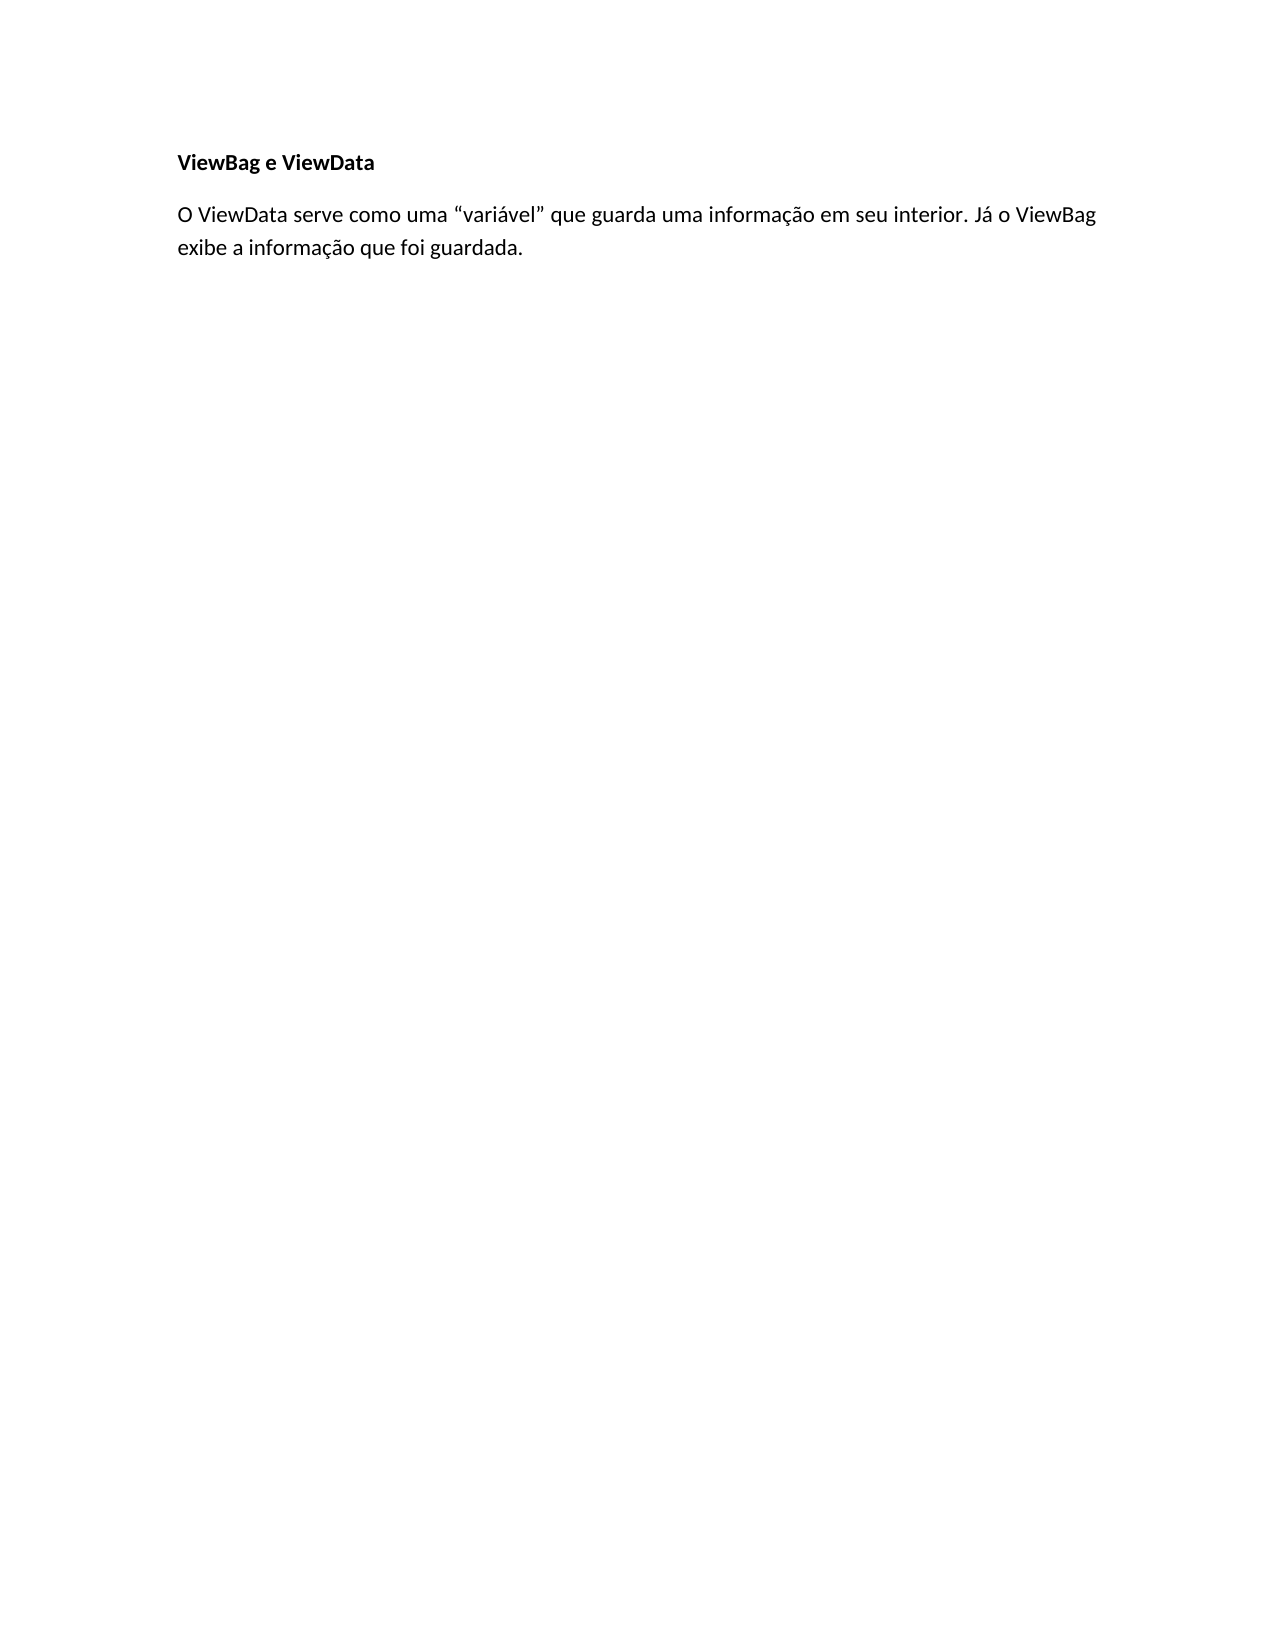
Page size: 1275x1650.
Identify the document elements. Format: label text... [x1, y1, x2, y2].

text ViewBag e ViewData [177, 148, 1098, 176]
text O ViewData serve como uma “variável” que guarda uma informação em seu interior. Já o ViewBag exibe a informação que foi guardada. [177, 201, 1098, 261]
